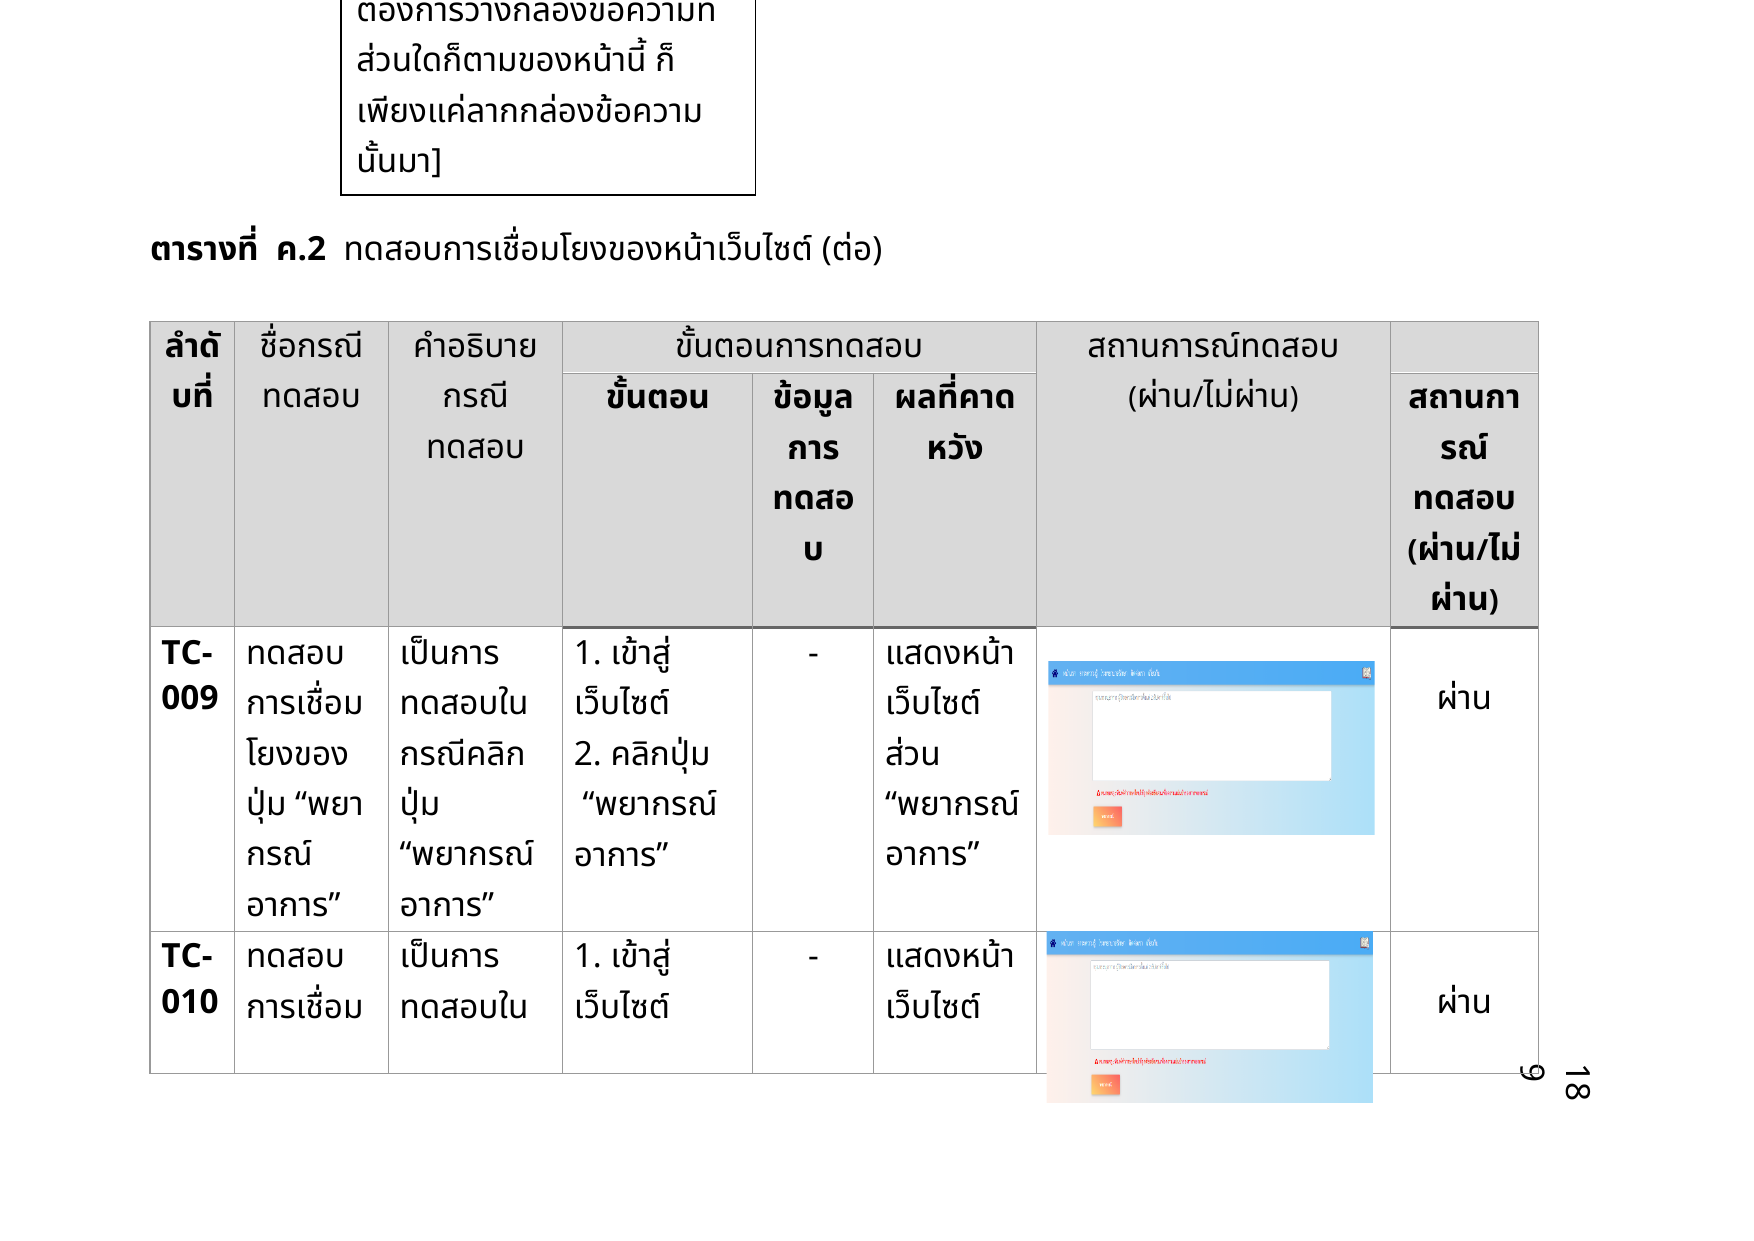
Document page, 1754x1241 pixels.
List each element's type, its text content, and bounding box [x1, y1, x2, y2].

table_cell แสดงหน้าเว็บไซต์ส่วน “พยากรณ์อาการ” [874, 932, 1036, 1073]
table_cell TC-009 [151, 627, 234, 931]
table_cell เป็นการทดสอบในกรณีคลิกปุ่ม “ลองอีกครั้ง” ที่อยู่ในส่วนพยากรณ์อาการ [389, 932, 562, 1073]
table_cell แสดงหน้าเว็บไซต์ส่วน “พยากรณ์อาการ” [874, 629, 1036, 931]
table_cell ทดสอบการเชื่อมโยงของปุ่ม “ลองอีกครั้ง” [235, 932, 388, 1073]
table_header ชื่อกรณีทดสอบ [235, 322, 388, 626]
table_cell เป็นการทดสอบในกรณีคลิกปุ่ม “พยากรณ์อาการ” [389, 627, 562, 931]
table_header [1391, 322, 1538, 372]
table_cell ผ่าน [1391, 629, 1538, 931]
table_cell ขั้นตอน [563, 374, 752, 626]
text ตารางที่ ค.2 ทดสอบการเชื่อมโยงของหน้าเว็บไซต์ (ต่อ) [150, 225, 1529, 276]
table_header ขั้นตอนการทดสอบ [563, 322, 1036, 372]
picture [1048, 661, 1375, 835]
table_header ลำดับที่ [151, 322, 234, 626]
table_header คำอธิบายกรณีทดสอบ [389, 322, 562, 626]
table_cell ข้อมูลการทดสอบ [753, 374, 873, 626]
table_cell [1037, 932, 1046, 1073]
table_cell - [753, 932, 873, 1073]
table_cell ผลที่คาดหวัง [874, 374, 1036, 626]
table_cell - [753, 629, 873, 931]
table_cell [1373, 932, 1390, 1073]
table_cell ผ่าน [1391, 932, 1538, 1073]
picture [1046, 931, 1373, 1103]
table_cell [1037, 627, 1390, 931]
table_cell ทดสอบการเชื่อมโยงของปุ่ม “พยากรณ์อาการ” [235, 627, 388, 931]
table_cell 1. เข้าสู่เว็บไซต์ 2. คลิกปุ่ม “ลองอีกครั้ง” [563, 932, 752, 1073]
table_header สถานการณ์ทดสอบ (ผ่าน/ไม่ผ่าน) [1037, 322, 1390, 626]
table_cell สถานการณ์ทดสอบ (ผ่าน/ไม่ผ่าน) [1391, 374, 1538, 626]
table_cell 1. เข้าสู่เว็บไซต์ 2. คลิกปุ่ม “พยากรณ์อาการ” [563, 629, 752, 931]
table_cell TC-010 [151, 932, 234, 1073]
